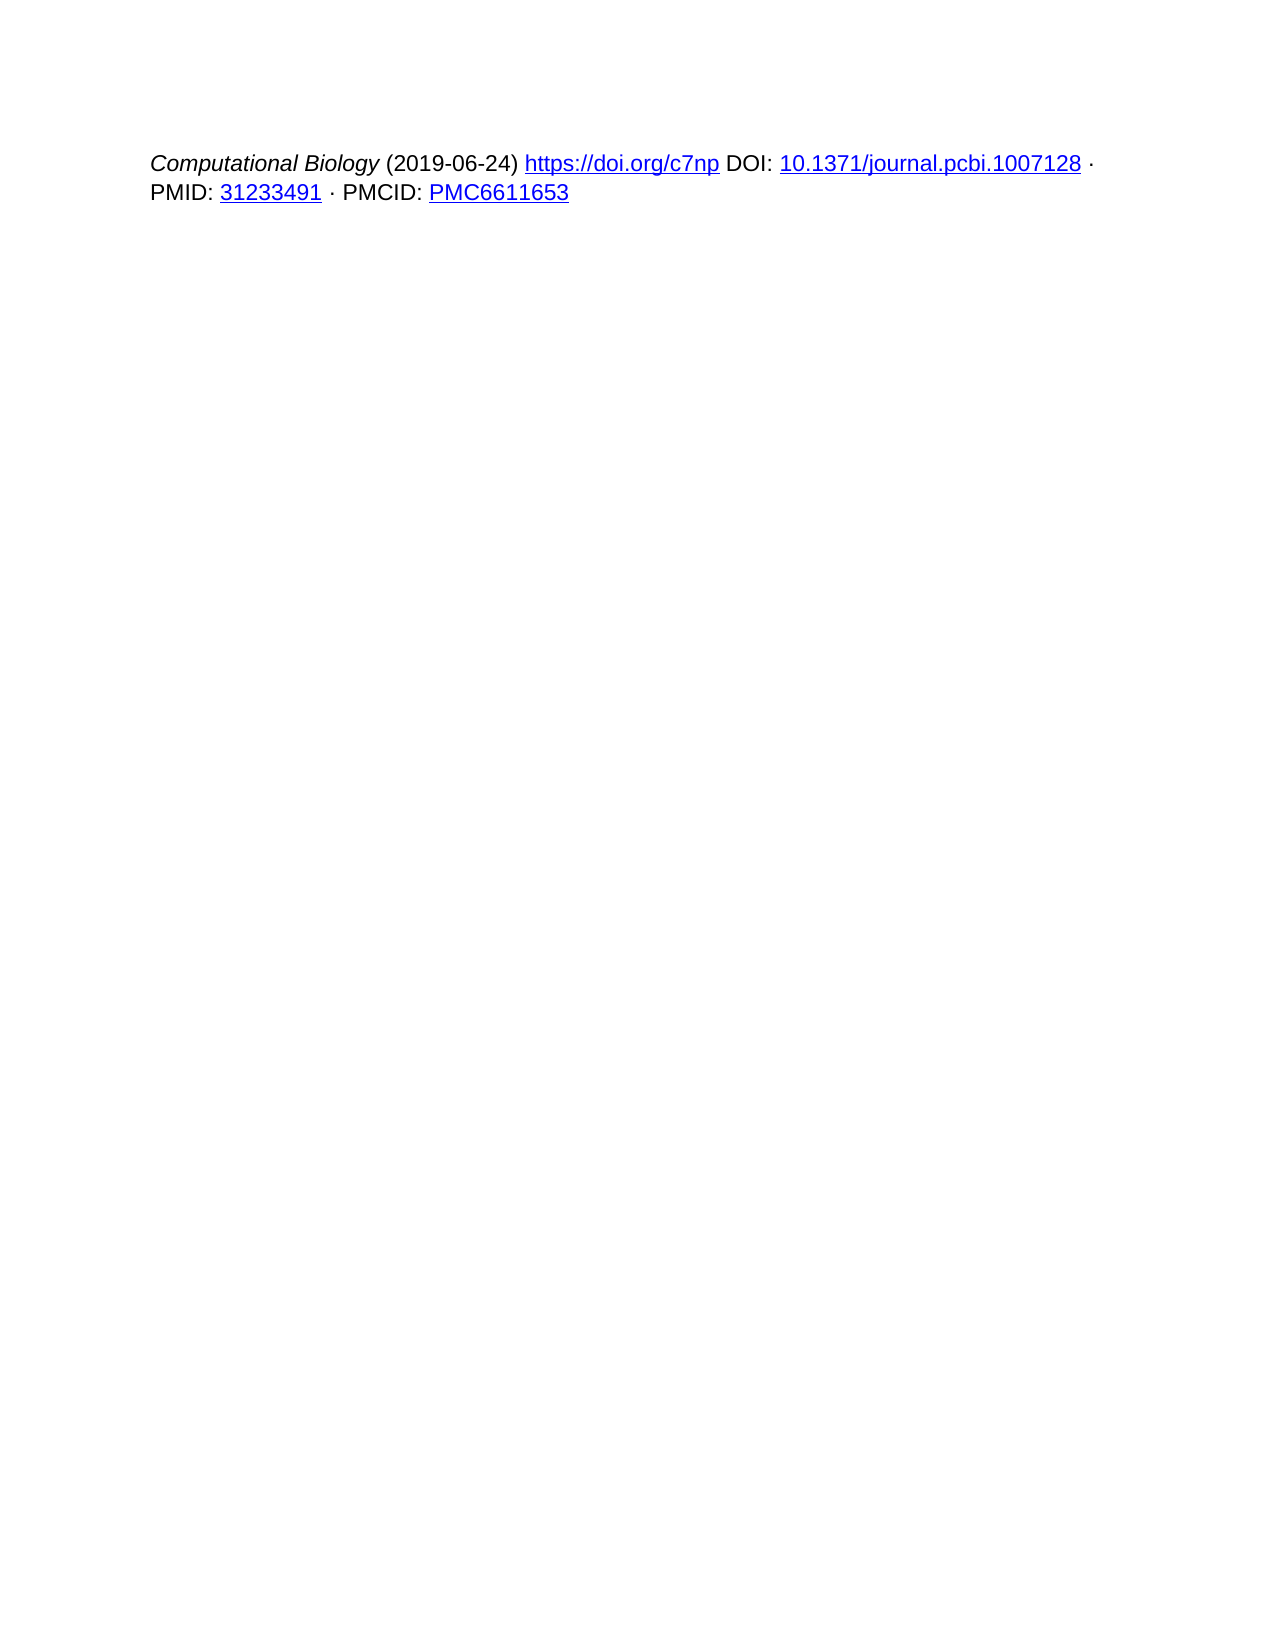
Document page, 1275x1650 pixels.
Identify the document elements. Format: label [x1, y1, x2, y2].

text [150, 150, 1125, 205]
